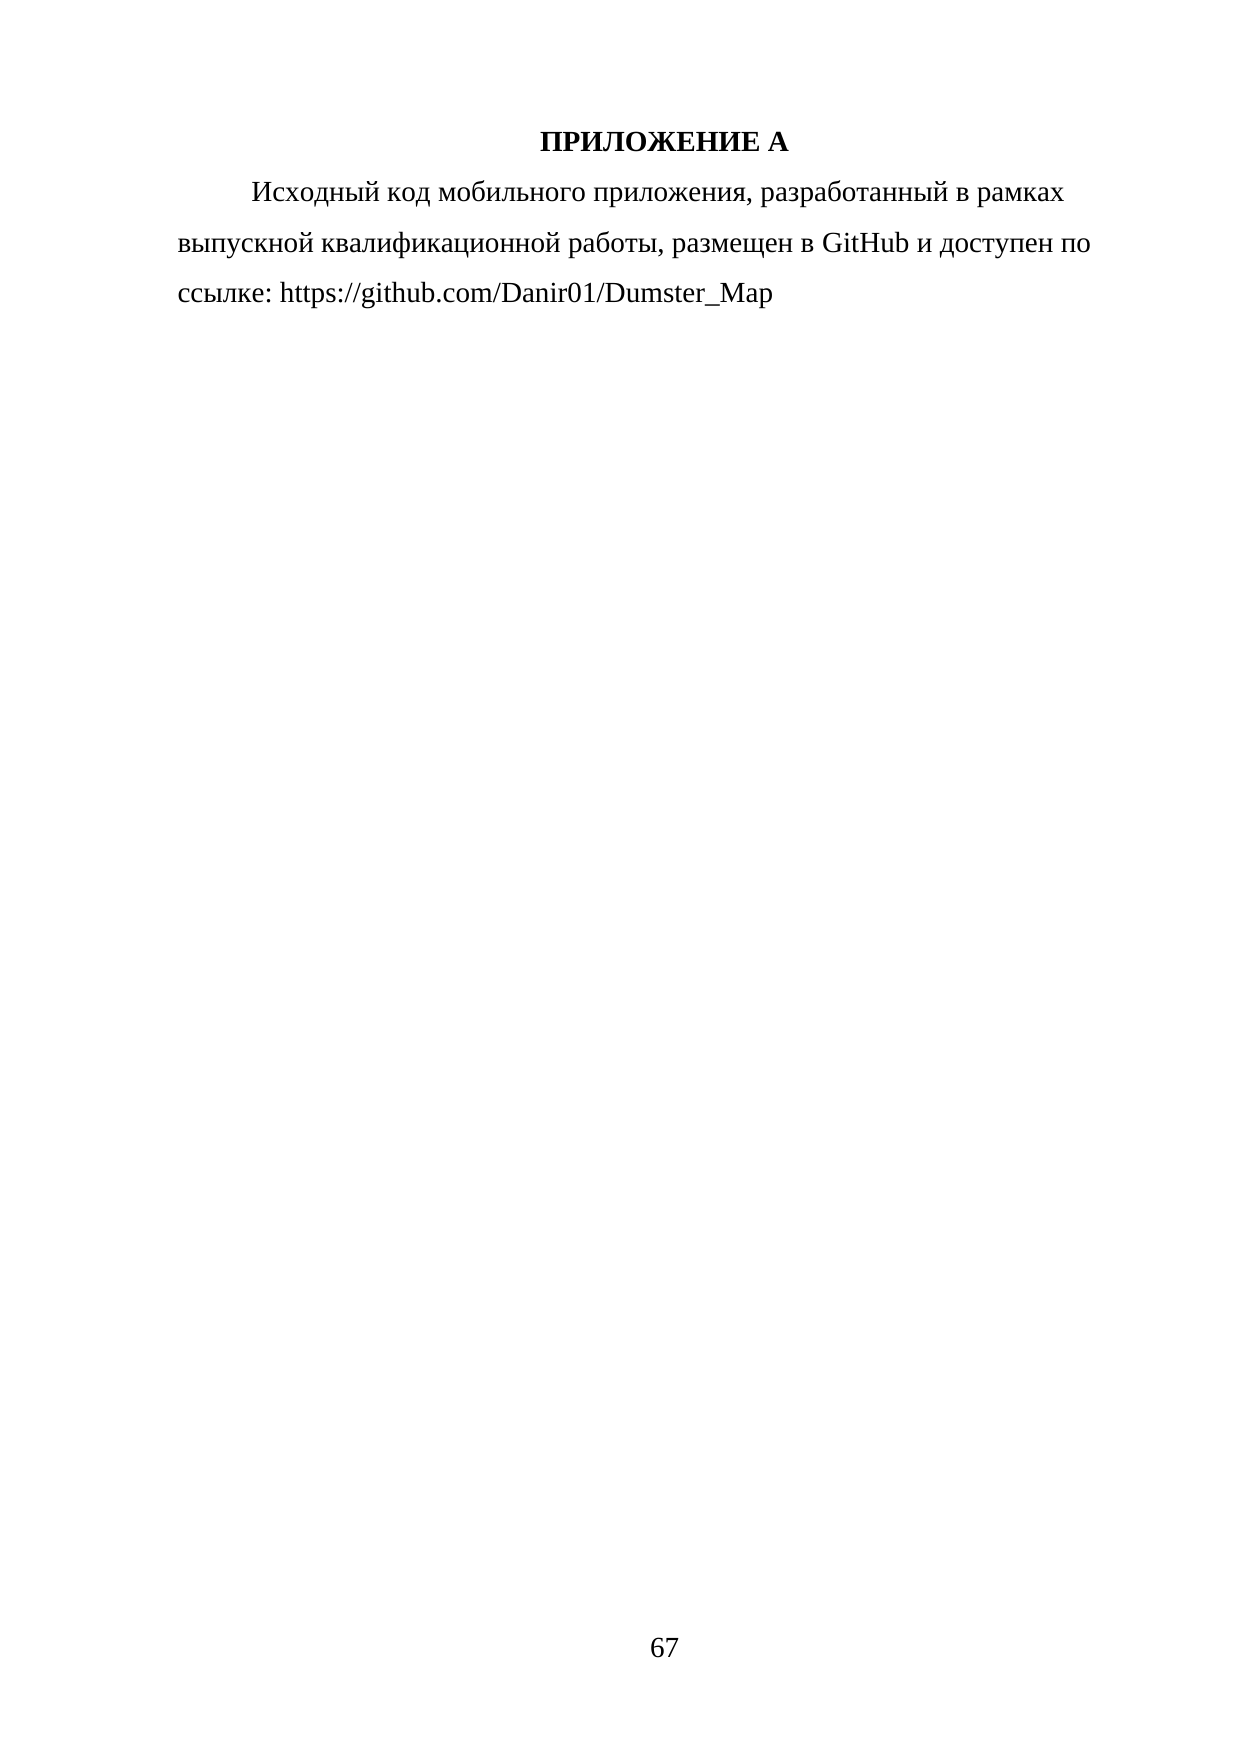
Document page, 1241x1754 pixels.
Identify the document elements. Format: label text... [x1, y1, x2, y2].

subtitle ПРИЛОЖЕНИЕ А [177, 124, 1152, 158]
text Исходный код мобильного приложения, разработанный в рамках выпускной квалификационной работы, размещен в GitHub и доступен по ссылке: https://github.com/Danir01/Dumster_Map [177, 174, 1152, 308]
